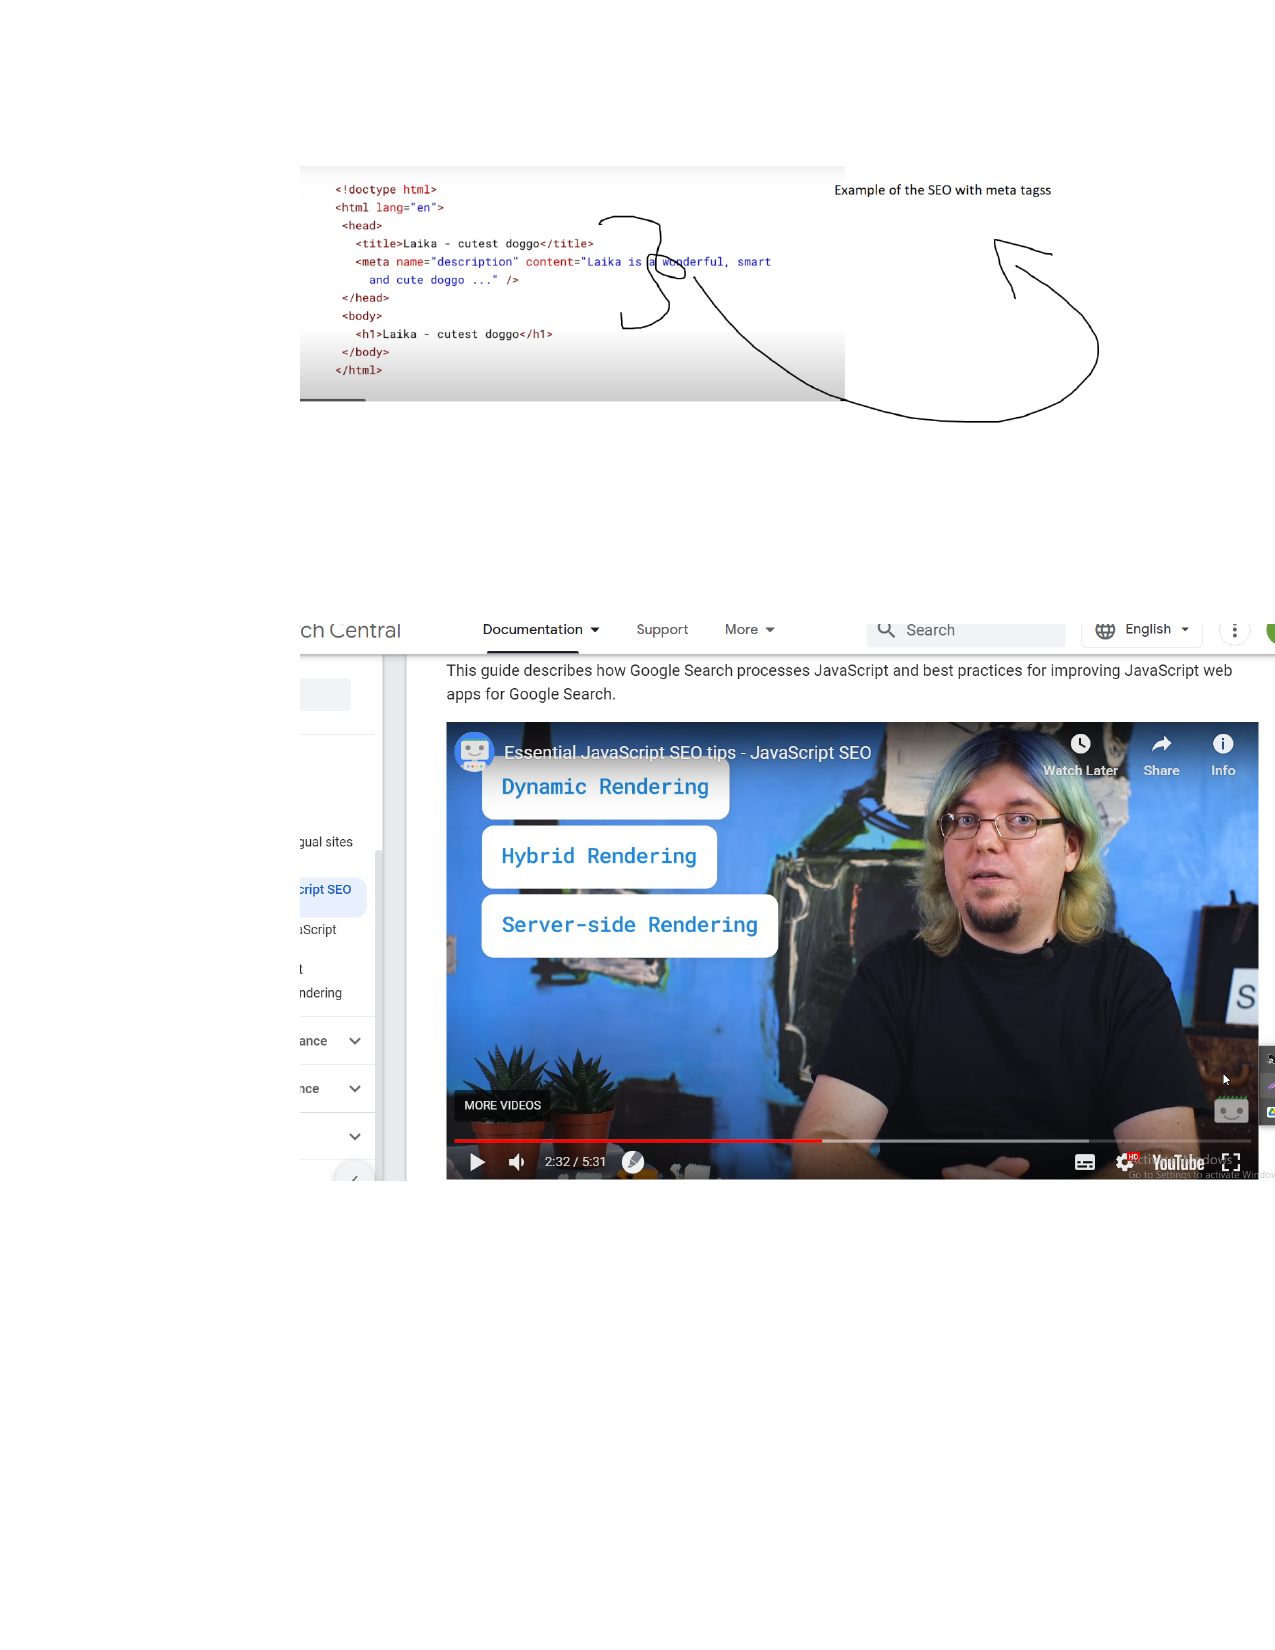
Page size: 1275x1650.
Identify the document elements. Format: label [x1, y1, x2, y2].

picture [300, 166, 1275, 621]
picture [300, 624, 1275, 1181]
